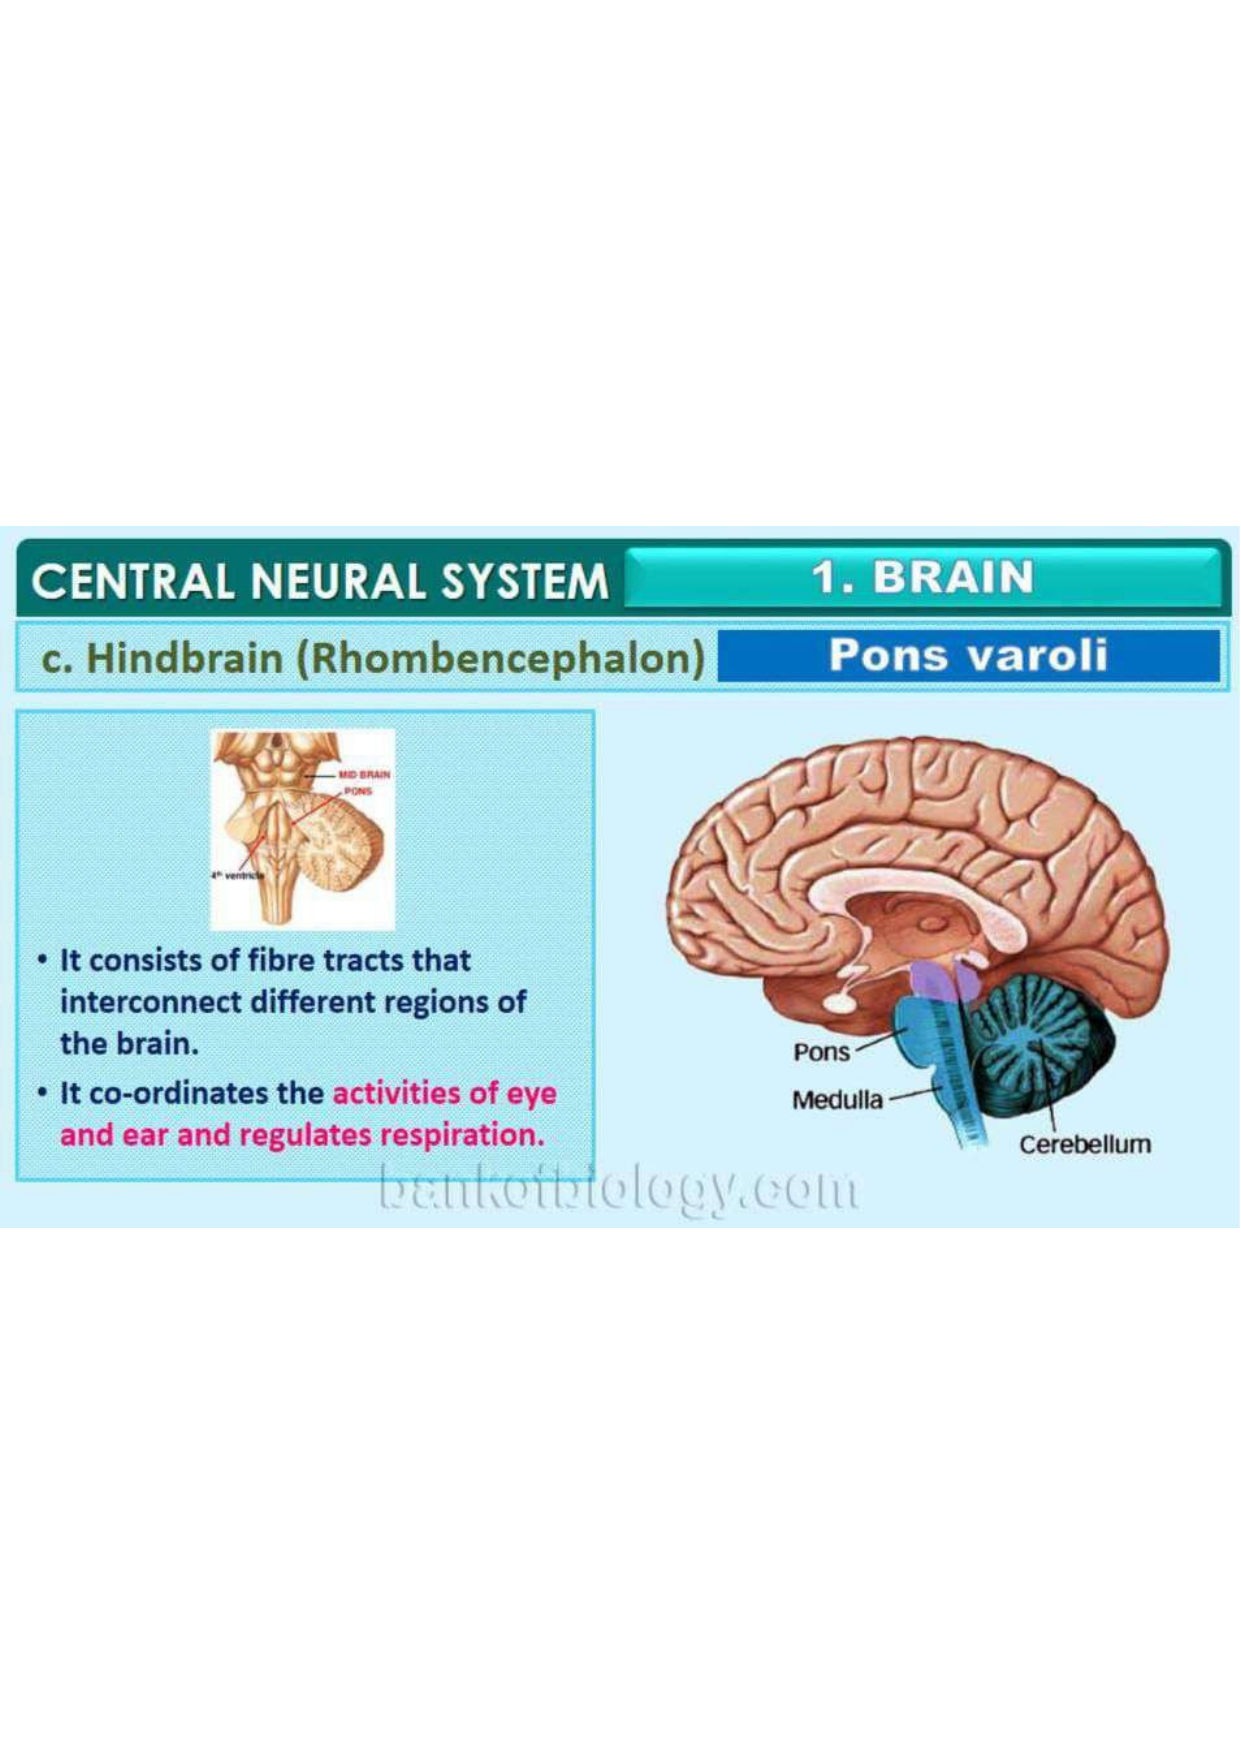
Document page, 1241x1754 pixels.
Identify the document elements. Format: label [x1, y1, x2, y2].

picture [0, 526, 1240, 1228]
